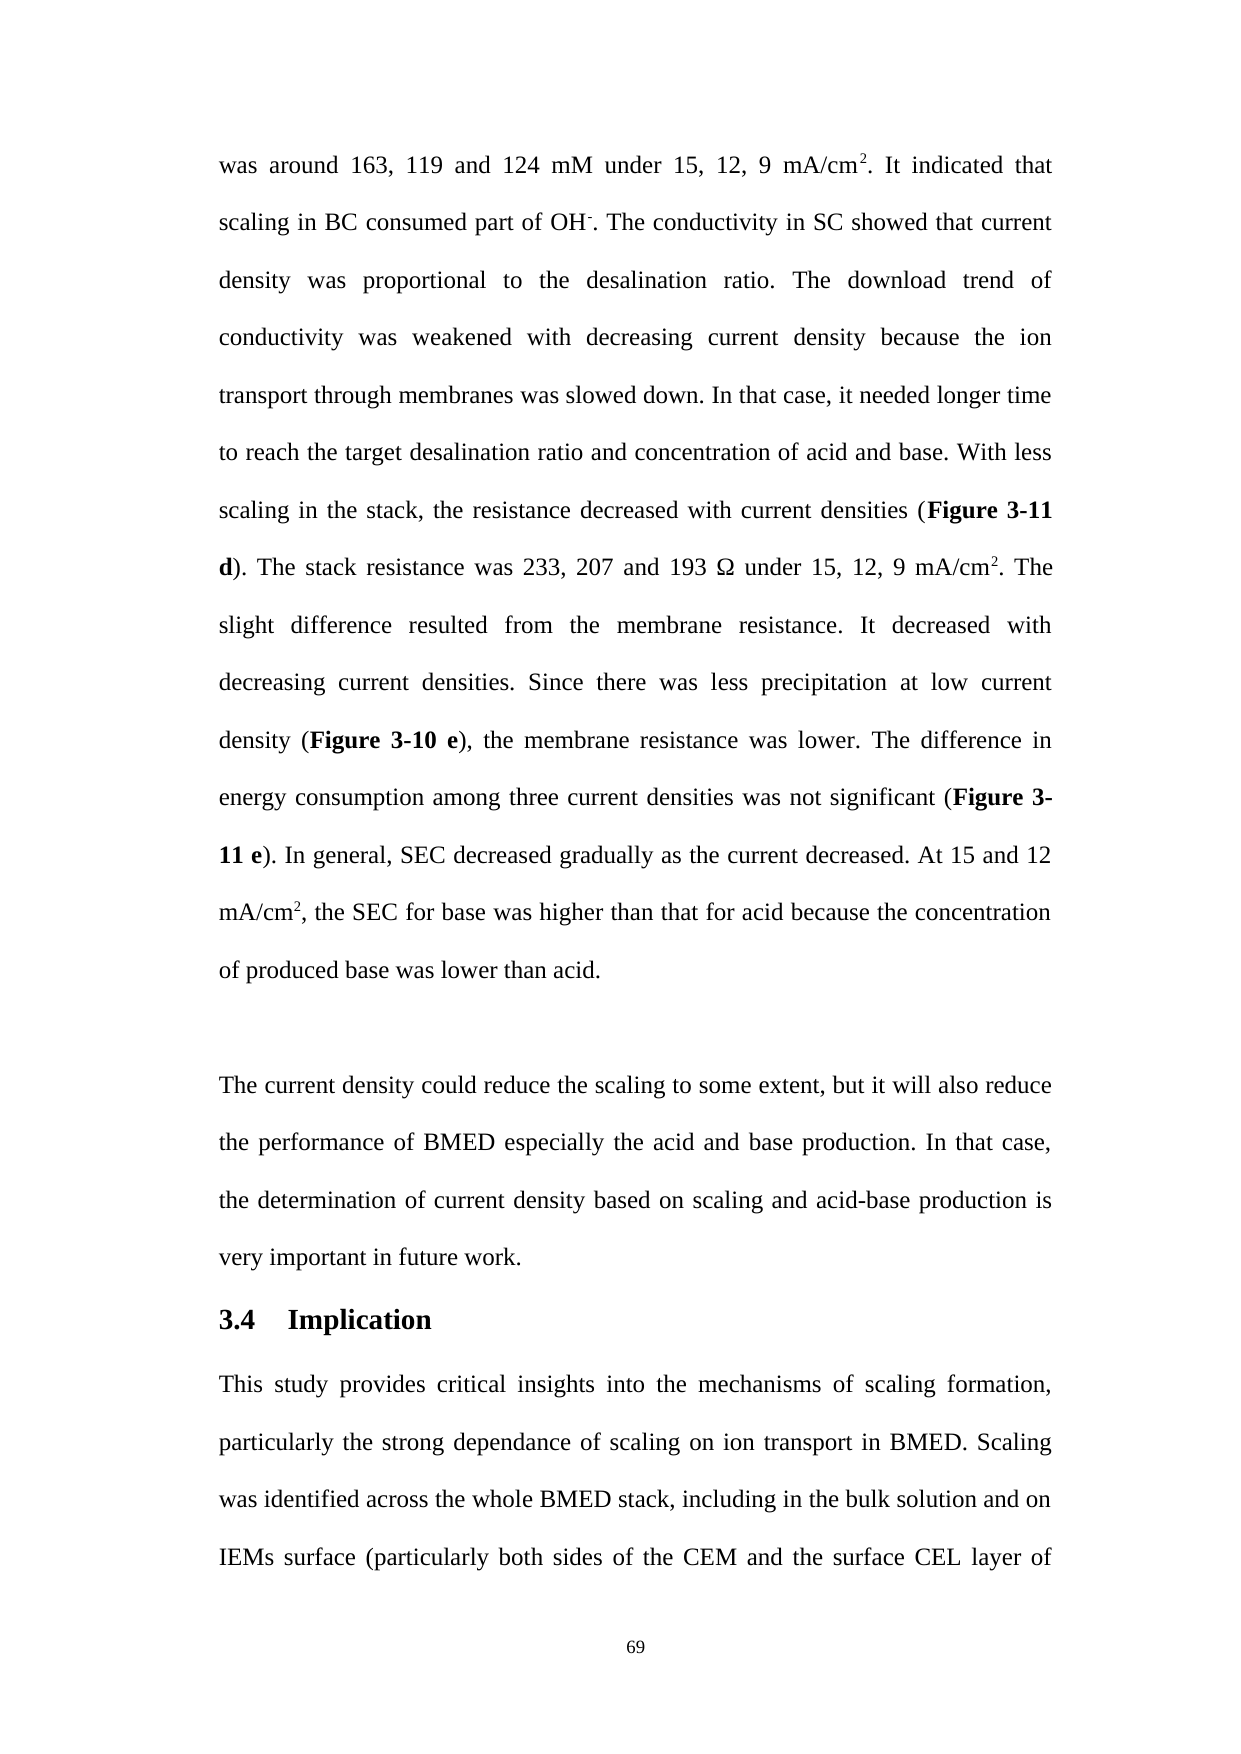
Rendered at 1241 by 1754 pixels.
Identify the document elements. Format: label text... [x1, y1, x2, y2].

text The current density could reduce the scaling to some extent, but it will also reduce the performance of BMED especially the acid and base production. In that case, the determination of current density based on scaling and acid-base production is very important in future work. [218, 1070, 1053, 1271]
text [218, 1369, 1053, 1571]
list Implication [218, 1302, 1053, 1336]
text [218, 150, 1053, 984]
